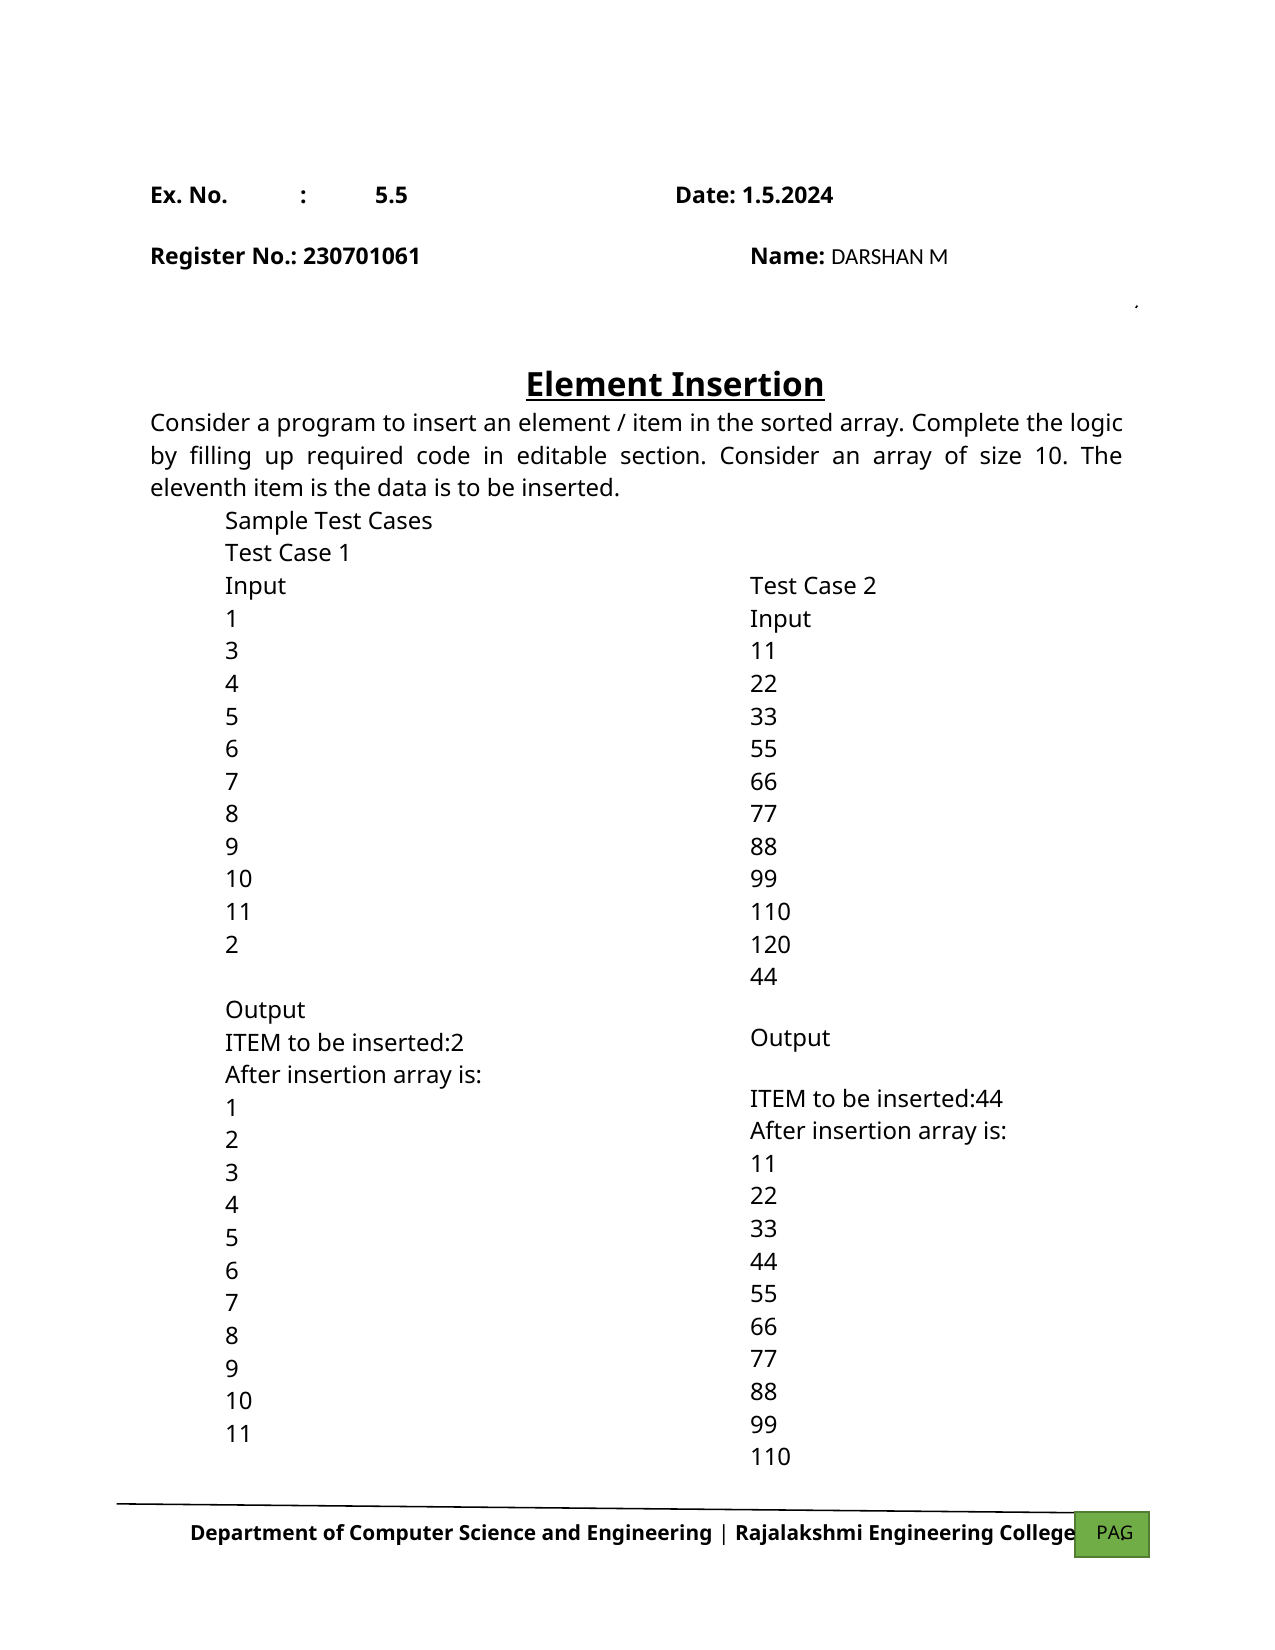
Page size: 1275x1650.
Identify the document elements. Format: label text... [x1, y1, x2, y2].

text 1 [225, 601, 600, 634]
text Consider a program to insert an element / item in the sorted array. Complete the logic by filling up required code in editable section. Consider an array of size 10. The eleventh item is the data is to be inserted. [150, 406, 1125, 504]
text 8 [225, 1319, 600, 1351]
text Output [750, 1021, 1125, 1053]
text 7 [225, 764, 600, 797]
text 120 [750, 927, 1125, 960]
text Element Insertion [225, 360, 1125, 406]
text 11 [750, 1147, 1125, 1179]
text 77 [750, 797, 1125, 830]
text 66 [750, 1309, 1125, 1342]
text 77 [750, 1342, 1125, 1375]
text 33 [750, 1212, 1125, 1244]
text 110 [750, 895, 1125, 927]
text 2 [225, 927, 600, 960]
text 3 [225, 634, 600, 667]
text 66 [750, 764, 1125, 797]
text 5 [225, 699, 600, 732]
text 99 [750, 862, 1125, 895]
text 33 [750, 699, 1125, 732]
text 55 [750, 732, 1125, 764]
text 8 [225, 797, 600, 830]
text 88 [750, 830, 1125, 862]
text After insertion array is: [750, 1114, 1125, 1147]
text 10 [225, 862, 600, 895]
text 2 [225, 1123, 600, 1156]
text 22 [750, 1179, 1125, 1212]
text ITEM to be inserted:2 [225, 1025, 600, 1058]
text 99 [750, 1407, 1125, 1440]
text 11 [225, 895, 600, 927]
text 6 [225, 732, 600, 764]
text 1 [225, 1091, 600, 1123]
text 10 [225, 1384, 600, 1417]
text Sample Test Cases [225, 504, 600, 536]
text 55 [750, 1277, 1125, 1309]
text Input [750, 601, 1125, 634]
text 7 [225, 1286, 600, 1319]
text Test Case 2 [750, 569, 1125, 601]
text Output [225, 993, 600, 1025]
text ITEM to be inserted:44 [750, 1081, 1125, 1114]
text Test Case 1 [225, 536, 600, 569]
text 4 [225, 667, 600, 699]
text 110 [750, 1440, 1125, 1473]
text 3 [225, 1156, 600, 1188]
text 11 [750, 634, 1125, 667]
text 11 [225, 1417, 600, 1449]
text Input [225, 569, 600, 601]
text 9 [225, 1351, 600, 1384]
text 5 [225, 1221, 600, 1253]
text 9 [225, 830, 600, 862]
text 22 [750, 667, 1125, 699]
text 6 [225, 1253, 600, 1286]
text After insertion array is: [225, 1058, 600, 1091]
text 44 [750, 1244, 1125, 1277]
text Ex. No. : 5.5 Date: 1.5.2024 [150, 179, 1125, 210]
text 88 [750, 1375, 1125, 1407]
text 44 [750, 960, 1125, 993]
text Register No.: 230701061 Name: DARSHAN M [150, 239, 1125, 271]
text 4 [225, 1188, 600, 1221]
